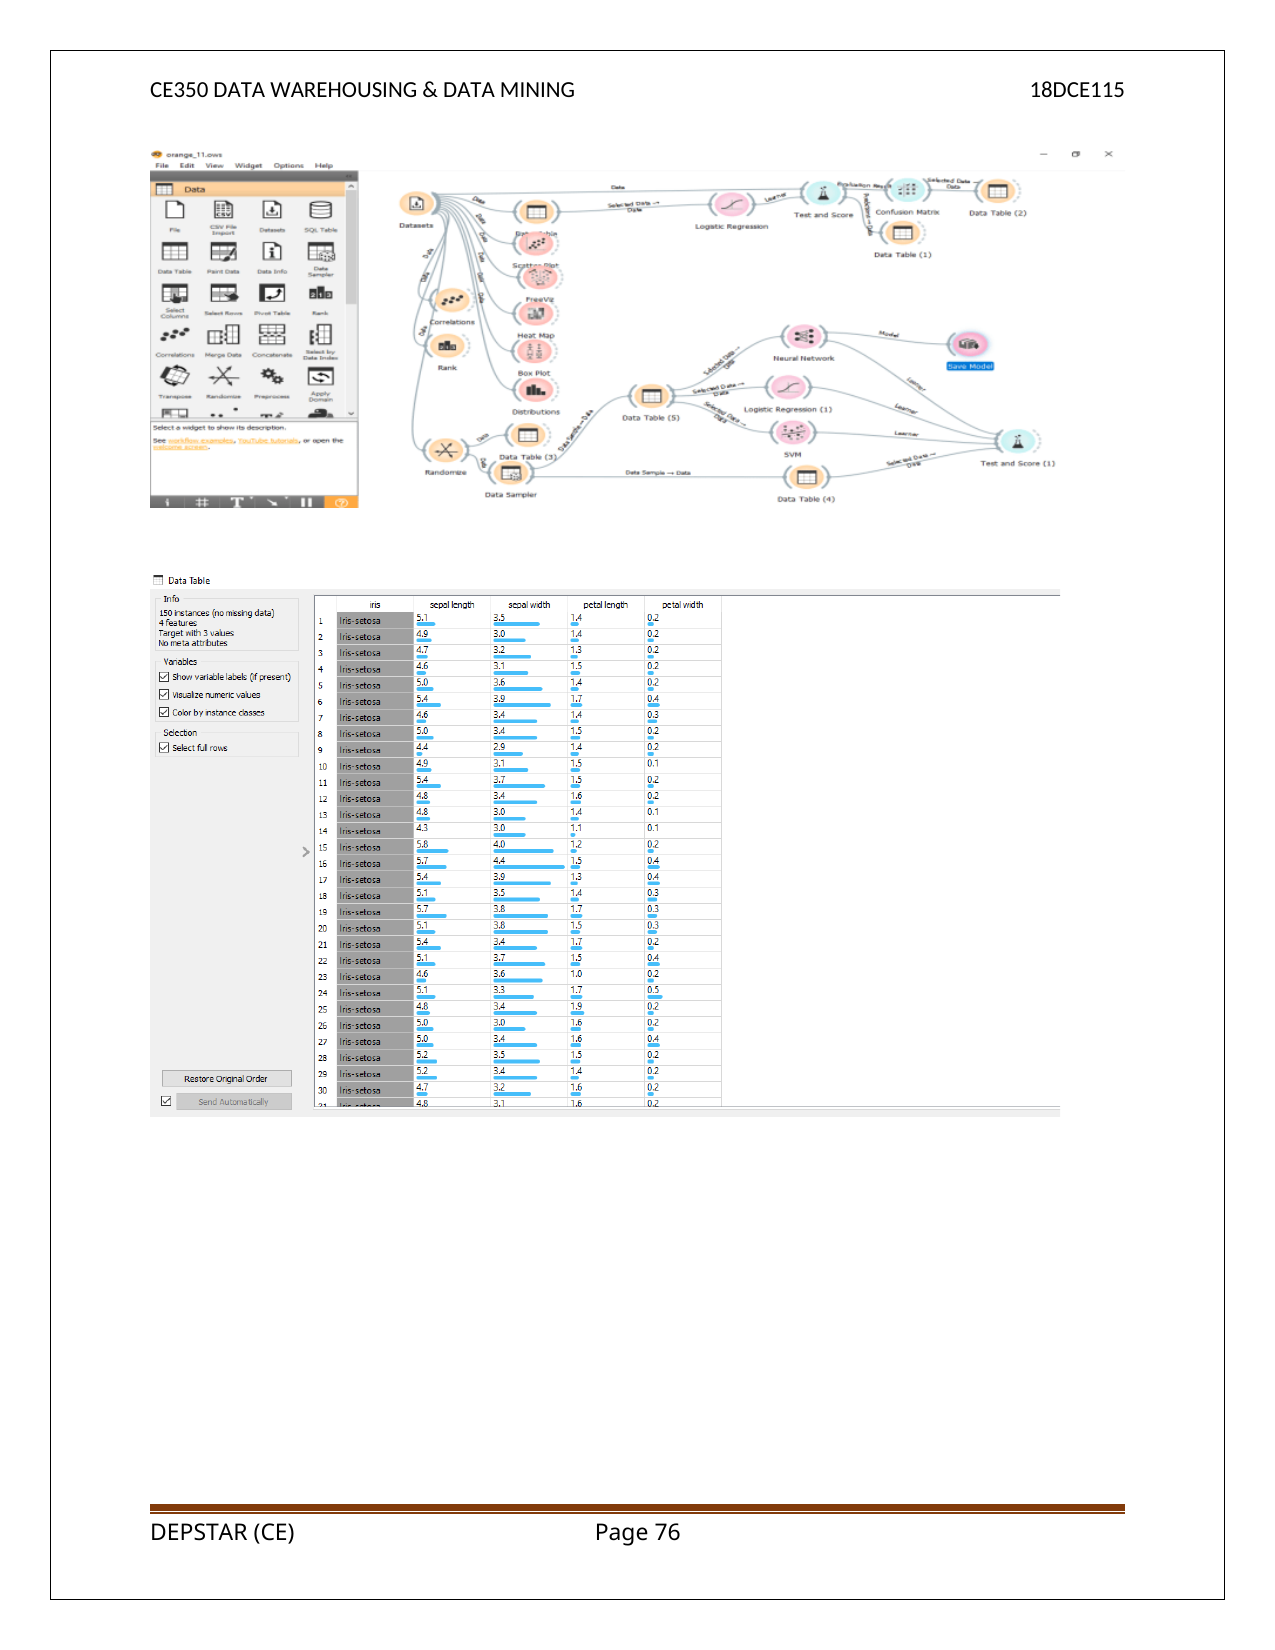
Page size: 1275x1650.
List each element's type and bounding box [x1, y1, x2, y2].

picture [150, 572, 1061, 1117]
picture [150, 150, 1125, 508]
